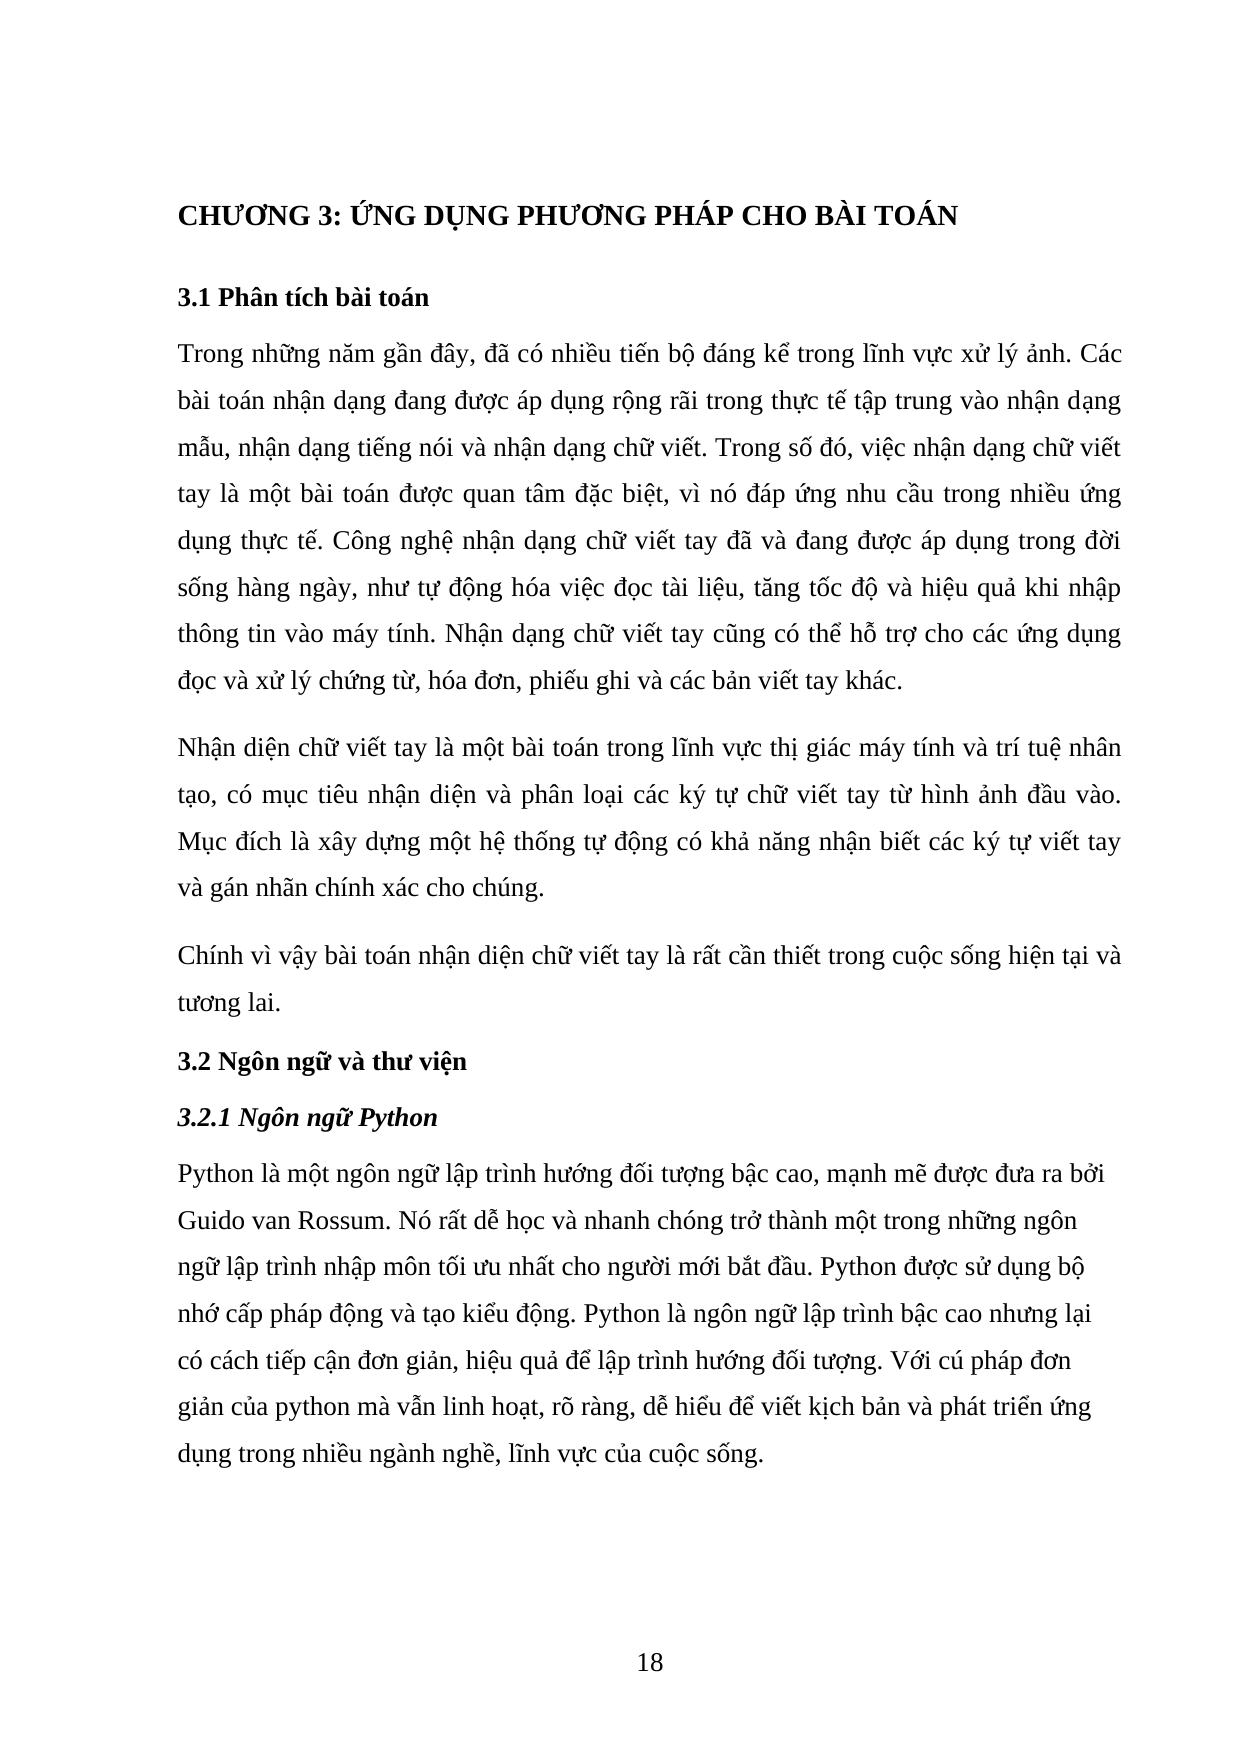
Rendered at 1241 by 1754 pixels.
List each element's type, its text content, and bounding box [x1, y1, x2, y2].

text Trong những năm gần đây, đã có nhiều tiến bộ đáng kể trong lĩnh vực xử lý ảnh. Các bài toán nhận dạng đang được áp dụng rộng rãi trong thực tế tập trung vào nhận dạng mẫu, nhận dạng tiếng nói và nhận dạng chữ viết. Trong số đó, việc nhận dạng chữ viết tay là một bài toán được quan tâm đặc biệt, vì nó đáp ứng nhu cầu trong nhiều ứng dụng thực tế. Công nghệ nhận dạng chữ viết tay đã và đang được áp dụng trong đời sống hàng ngày, như tự động hóa việc đọc tài liệu, tăng tốc độ và hiệu quả khi nhập thông tin vào máy tính. Nhận dạng chữ viết tay cũng có thể hỗ trợ cho các ứng dụng đọc và xử lý chứng từ, hóa đơn, phiếu ghi và các bản viết tay khác. [177, 337, 1122, 695]
text Chính vì vậy bài toán nhận diện chữ viết tay là rất cần thiết trong cuộc sống hiện tại và tương lai. [177, 939, 1122, 1017]
subtitle Ngôn ngữ và thư viện [177, 1045, 1122, 1076]
text Python là một ngôn ngữ lập trình hướng đối tượng bậc cao, mạnh mẽ được đưa ra bởi Guido van Rossum. Nó rất dễ học và nhanh chóng trở thành một trong những ngôn ngữ lập trình nhập môn tối ưu nhất cho người mới bắt đầu. Python được sử dụng bộ nhớ cấp pháp động và tạo kiểu động. Python là ngôn ngữ lập trình bậc cao nhưng lại có cách tiếp cận đơn giản, hiệu quả để lập trình hướng đối tượng. Với cú pháp đơn giản của python mà vẫn linh hoạt, rõ ràng, dễ hiểu để viết kịch bản và phát triển ứng dụng trong nhiều ngành nghề, lĩnh vực của cuộc sống. [177, 1157, 1122, 1468]
subtitle Phân tích bài toán [177, 281, 1122, 312]
text Nhận diện chữ viết tay là một bài toán trong lĩnh vực thị giác máy tính và trí tuệ nhân tạo, có mục tiêu nhận diện và phân loại các ký tự chữ viết tay từ hình ảnh đầu vào. Mục đích là xây dựng một hệ thống tự động có khả năng nhận biết các ký tự viết tay và gán nhãn chính xác cho chúng. [177, 732, 1122, 903]
subtitle Ngôn ngữ Python [177, 1101, 1122, 1132]
subtitle ỨNG DỤNG PHƯƠNG PHÁP CHO BÀI TOÁN [177, 198, 1122, 231]
